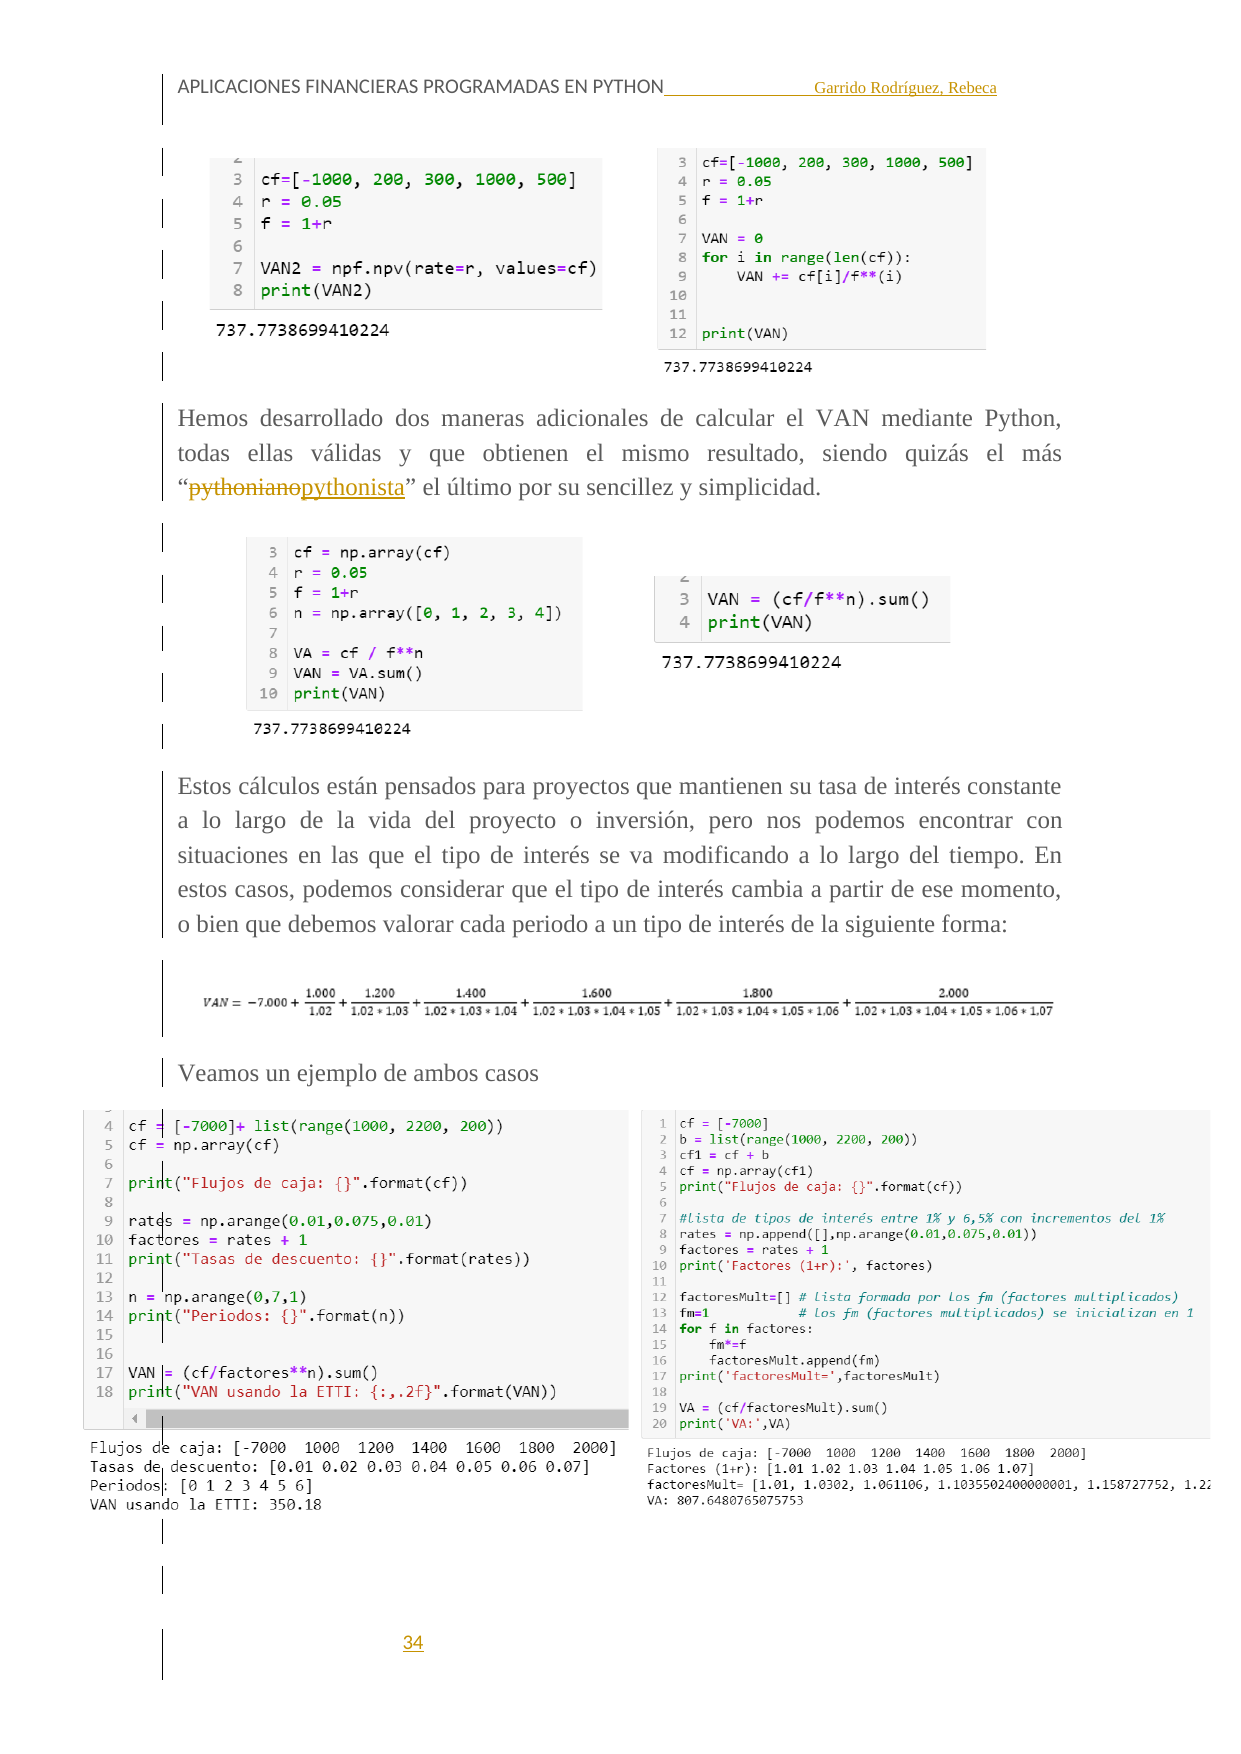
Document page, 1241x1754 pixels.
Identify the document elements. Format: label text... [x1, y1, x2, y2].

text Hemos desarrollado dos maneras adicionales de calcular el VAN mediante Python, todas ellas válidas y que obtienen el mismo resultado, siendo quizás el más “” el último por su sencillez y simplicidad. [177, 403, 1063, 501]
picture [657, 148, 987, 382]
picture [647, 576, 951, 690]
picture [209, 158, 603, 347]
picture [54, 1110, 629, 1522]
picture [177, 960, 1063, 1037]
picture [242, 537, 583, 744]
picture [636, 1110, 1211, 1520]
text Estos cálculos están pensados para proyectos que mantienen su tasa de interés constante a lo largo de la vida del proyecto o inversión, pero nos podemos encontrar con situaciones en las que el tipo de interés se va modificando a lo largo del tiempo. En estos casos, podemos considerar que el tipo de interés cambia a partir de ese momento, o bien que debemos valorar cada periodo a un tipo de interés de la siguiente forma: [177, 771, 1063, 938]
text Veamos un ejemplo de ambos casos [177, 1058, 1063, 1087]
